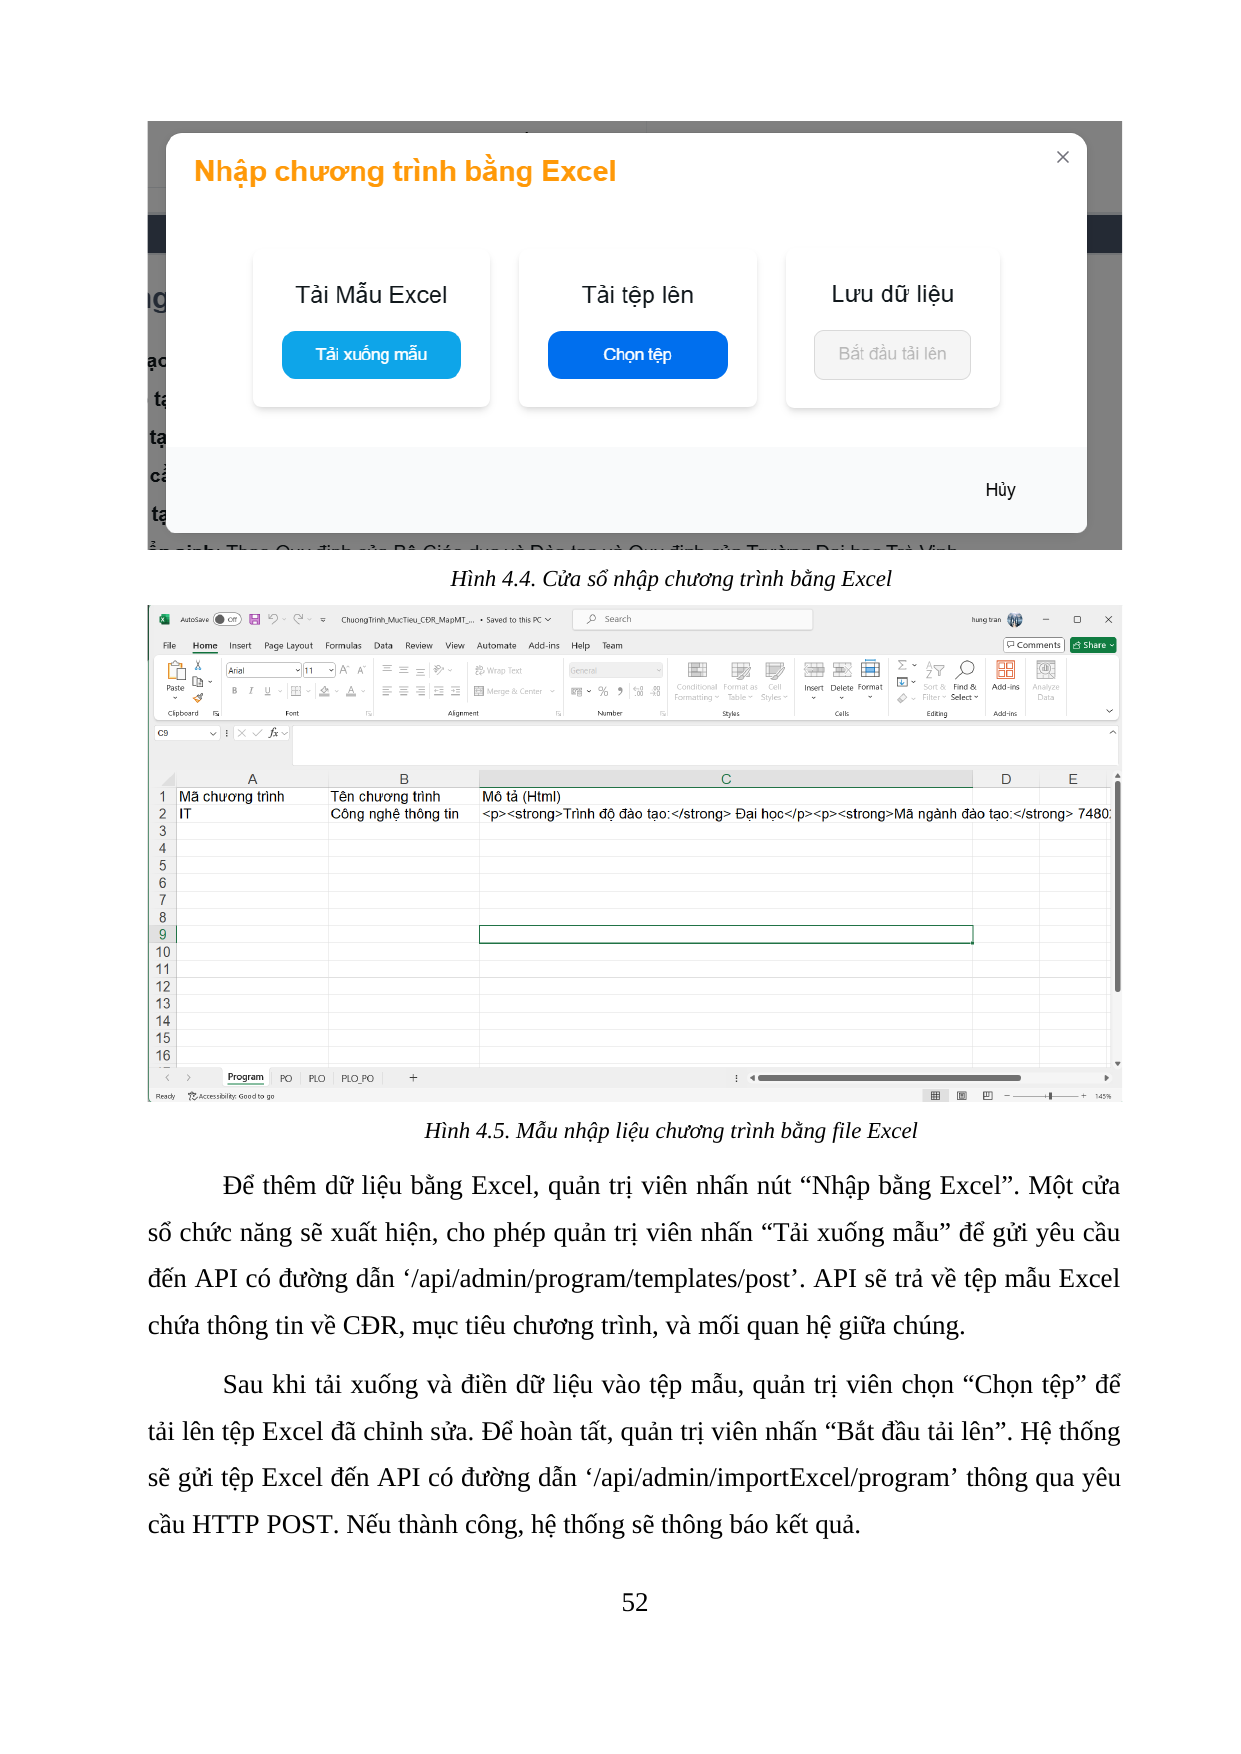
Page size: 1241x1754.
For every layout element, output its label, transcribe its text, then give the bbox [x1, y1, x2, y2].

picture [147, 121, 1123, 550]
text Sau khi tải xuống và điền dữ liệu vào tệp mẫu, quản trị viên chọn “Chọn tệp” để tải lên tệp Excel đã chỉnh sửa. Để hoàn tất, quản trị viên nhấn “Bắt đầu tải lên”. Hệ thống sẽ gửi tệp Excel đến API có đường dẫn ‘/api/admin/importExcel/program’ thông qua yêu cầu HTTP POST. Nếu thành công, hệ thống sẽ thông báo kết quả. [148, 1368, 1122, 1539]
picture [147, 605, 1123, 1102]
text Để thêm dữ liệu bằng Excel, quản trị viên nhấn nút “Nhập bằng Excel”. Một cửa sổ chức năng sẽ xuất hiện, cho phép quản trị viên nhấn “Tải xuống mẫu” để gửi yêu cầu đến API có đường dẫn ‘/api/admin/program/templates/post’. API sẽ trả về tệp mẫu Excel chứa thông tin về CĐR, mục tiêu chương trình, và mối quan hệ giữa chúng. [148, 1169, 1122, 1340]
